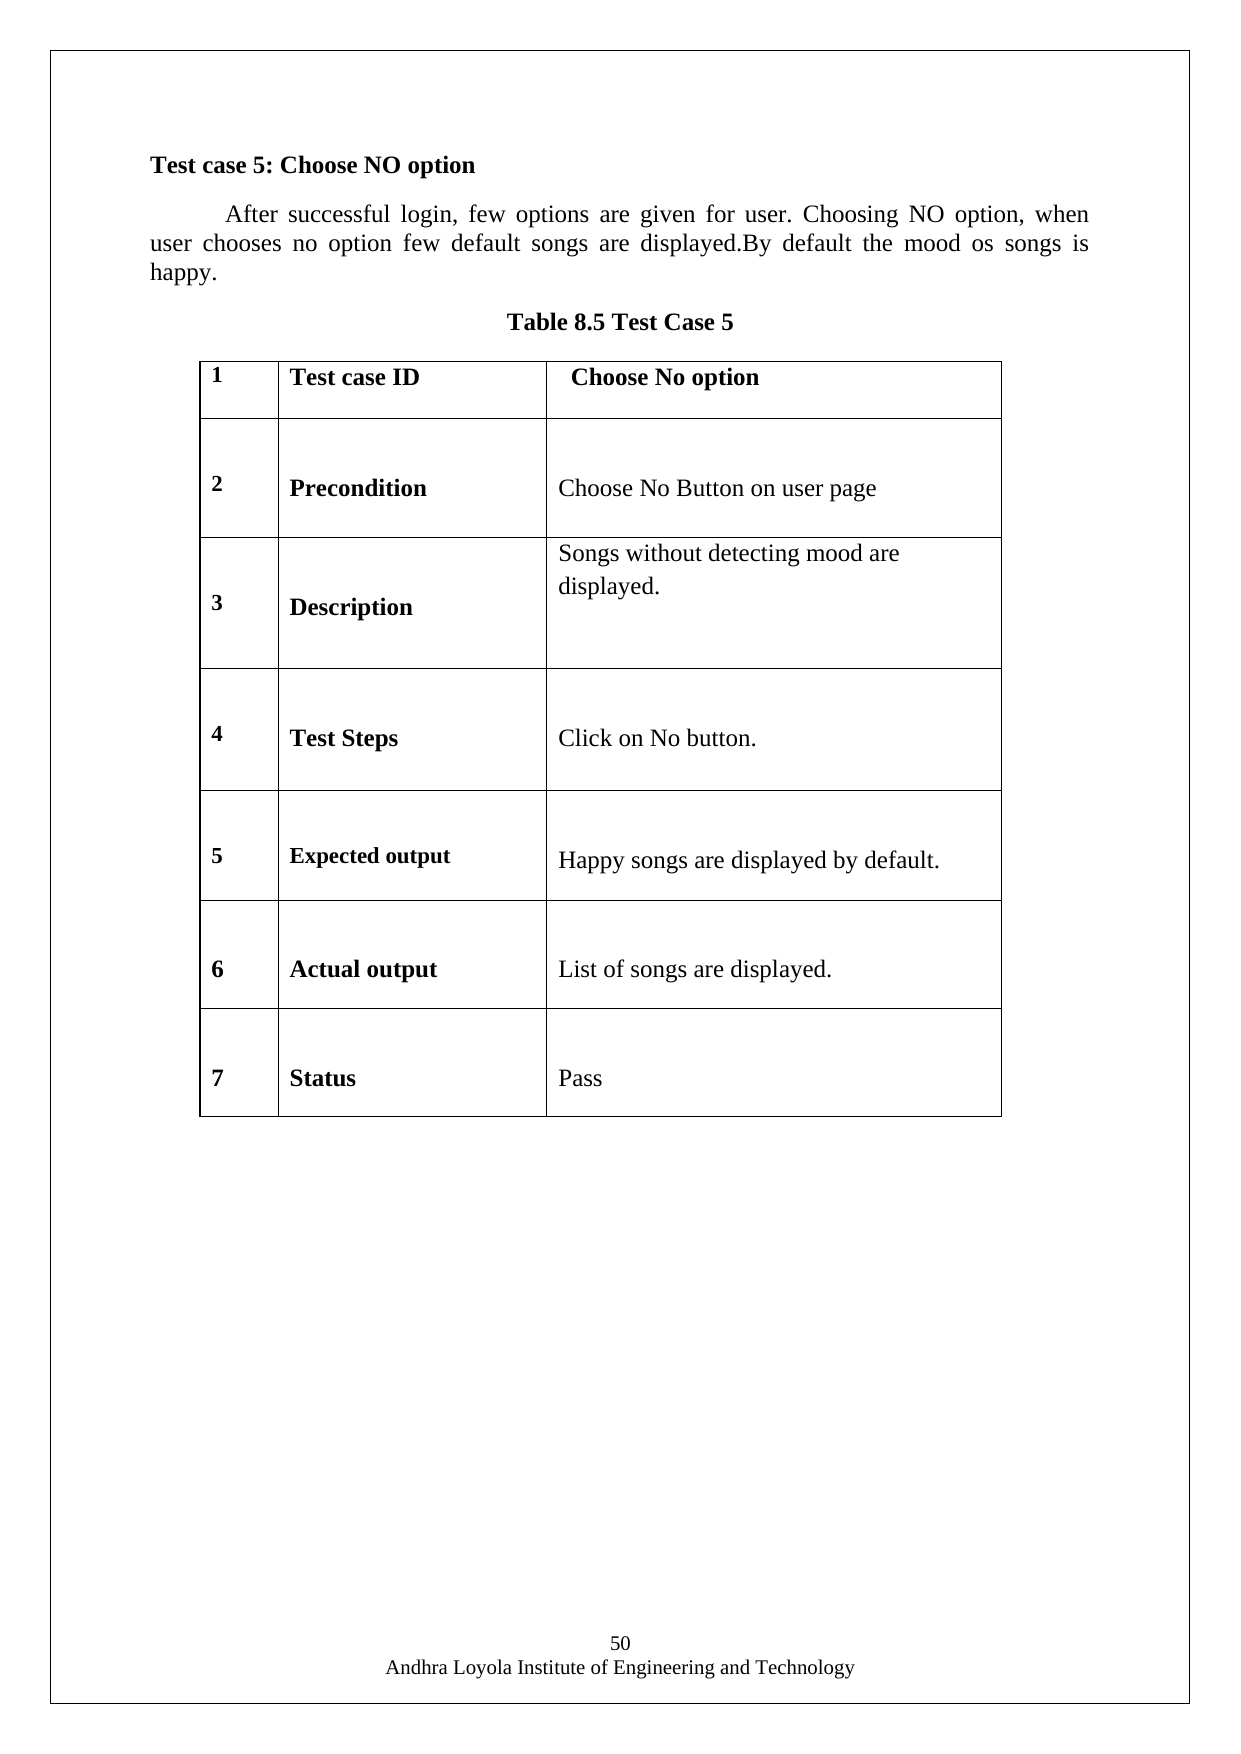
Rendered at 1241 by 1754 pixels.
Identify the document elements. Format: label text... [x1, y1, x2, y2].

table_header 1 [201, 362, 278, 418]
table_cell Precondition [279, 419, 546, 537]
table_cell Actual output [279, 901, 546, 1008]
table_cell Status [279, 1009, 546, 1116]
table_cell Pass [547, 1009, 1001, 1116]
table_cell Choose No Button on user page [547, 419, 1001, 537]
table_cell Expected output [279, 791, 546, 899]
table_cell 6 [201, 901, 278, 1008]
table_cell 2 [201, 419, 278, 537]
table_cell 5 [201, 791, 278, 899]
table_cell 7 [201, 1009, 278, 1116]
table_header Test case ID [279, 362, 546, 418]
table_cell Test Steps [279, 669, 546, 790]
table_cell Description [279, 538, 546, 668]
table_cell 3 [201, 538, 278, 668]
text Table 8.5 Test Case 5 [150, 307, 1090, 335]
table_cell List of songs are displayed. [547, 901, 1001, 1008]
table_cell Songs without detecting mood are displayed. [547, 538, 1001, 668]
table_cell Happy songs are displayed by default. [547, 791, 1001, 899]
table_header Choose No option [547, 362, 1001, 418]
text Test case 5: Choose NO option [150, 150, 1090, 179]
text After successful login, few options are given for user. Choosing NO option, when user chooses no option few default songs are displayed.By default the mood os songs is happy. [150, 199, 1090, 286]
table_cell Click on No button. [547, 669, 1001, 790]
table_cell 4 [201, 669, 278, 790]
